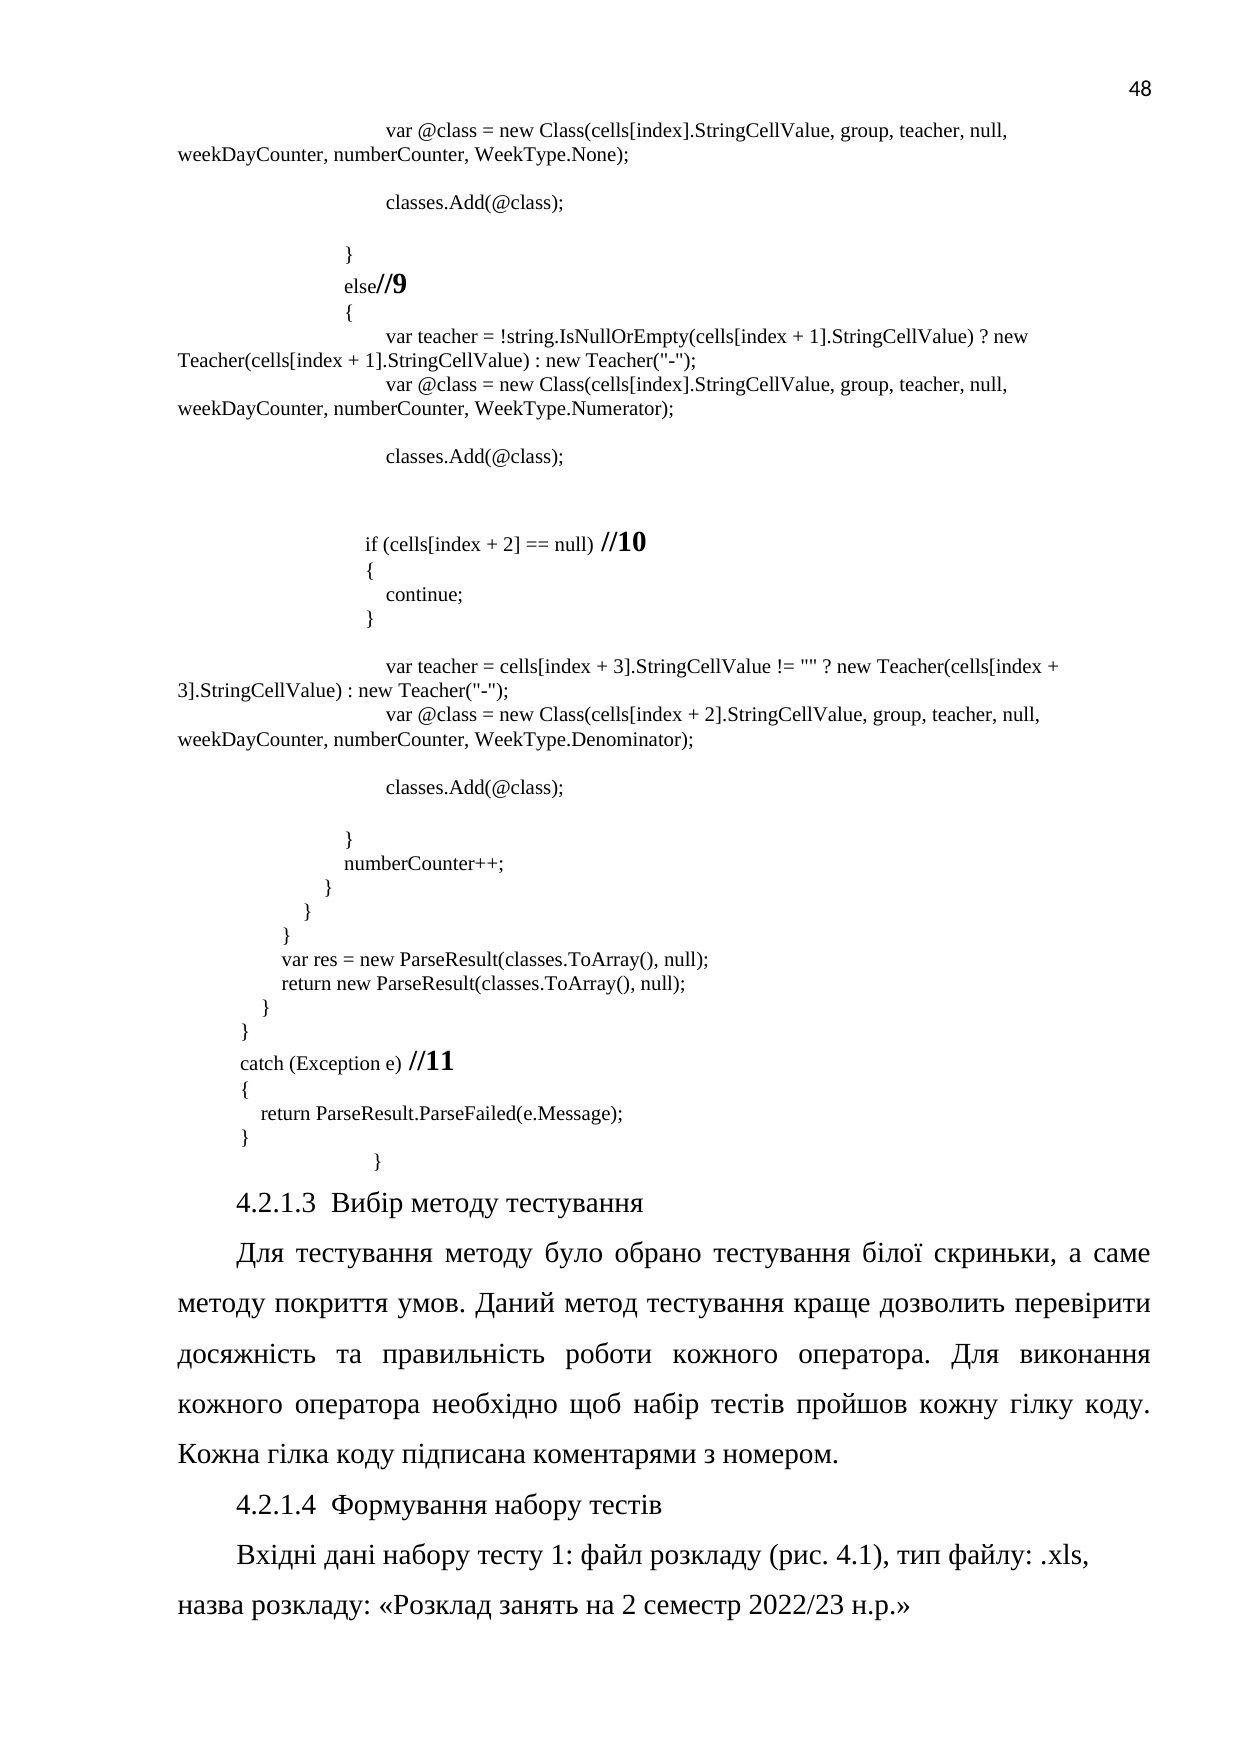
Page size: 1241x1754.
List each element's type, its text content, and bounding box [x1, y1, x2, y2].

text else//9 [177, 266, 1152, 300]
text } [177, 827, 1152, 851]
text if (cells[index + 2] == null) //10 [177, 524, 1152, 558]
text var res = new ParseResult(classes.ToArray(), null); [177, 947, 1152, 971]
text catch (Exception e) //11 [177, 1043, 1152, 1077]
text } [177, 242, 1152, 266]
text return new ParseResult(classes.ToArray(), null); [177, 971, 1152, 995]
list Формування набору тестів [316, 1487, 1152, 1520]
text } [177, 923, 1152, 947]
text } [177, 1019, 1152, 1043]
text } [177, 875, 1152, 899]
text continue; [177, 582, 1152, 606]
text return ParseResult.ParseFailed(e.Message); [177, 1101, 1152, 1125]
text var @class = new Class(cells[index + 2].StringCellValue, group, teacher, null, weekDayCounter, numberCounter, WeekType.Denominator); [177, 702, 1152, 751]
text var teacher = !string.IsNullOrEmpty(cells[index + 1].StringCellValue) ? new Teacher(cells[index + 1].StringCellValue) : new Teacher("-"); [177, 324, 1152, 372]
text { [177, 1077, 1152, 1101]
text } [177, 899, 1152, 923]
text } [177, 995, 1152, 1019]
text var @class = new Class(cells[index].StringCellValue, group, teacher, null, weekDayCounter, numberCounter, WeekType.None); [177, 118, 1152, 166]
text } [177, 606, 1152, 630]
list Вибір методу тестування [316, 1185, 1152, 1218]
text classes.Add(@class); [177, 444, 1152, 468]
list } [331, 1149, 1152, 1173]
list Вхідні дані набору тесту 1: файл розкладу (рис. 4.1), тип файлу: .xls, назва розкладу: «Розклад занять на 2 семестр 2022/23 н.р.» [177, 1537, 1152, 1621]
text var teacher = cells[index + 3].StringCellValue != "" ? new Teacher(cells[index + 3].StringCellValue) : new Teacher("-"); [177, 654, 1152, 702]
text numberCounter++; [177, 851, 1152, 875]
text { [177, 300, 1152, 324]
text } [177, 1125, 1152, 1149]
text classes.Add(@class); [177, 774, 1152, 799]
text classes.Add(@class); [177, 190, 1152, 214]
text var @class = new Class(cells[index].StringCellValue, group, teacher, null, weekDayCounter, numberCounter, WeekType.Numerator); [177, 372, 1152, 420]
list Для тестування методу було обрано тестування білої скриньки, а саме методу покриття умов. Даний метод тестування краще дозволить перевірити досяжність та правильність роботи кожного оператора. Для виконання кожного оператора необхідно щоб набір тестів пройшов кожну гілку коду. Кожна гілка коду підписана коментарями з номером. [177, 1235, 1152, 1470]
text { [177, 558, 1152, 582]
